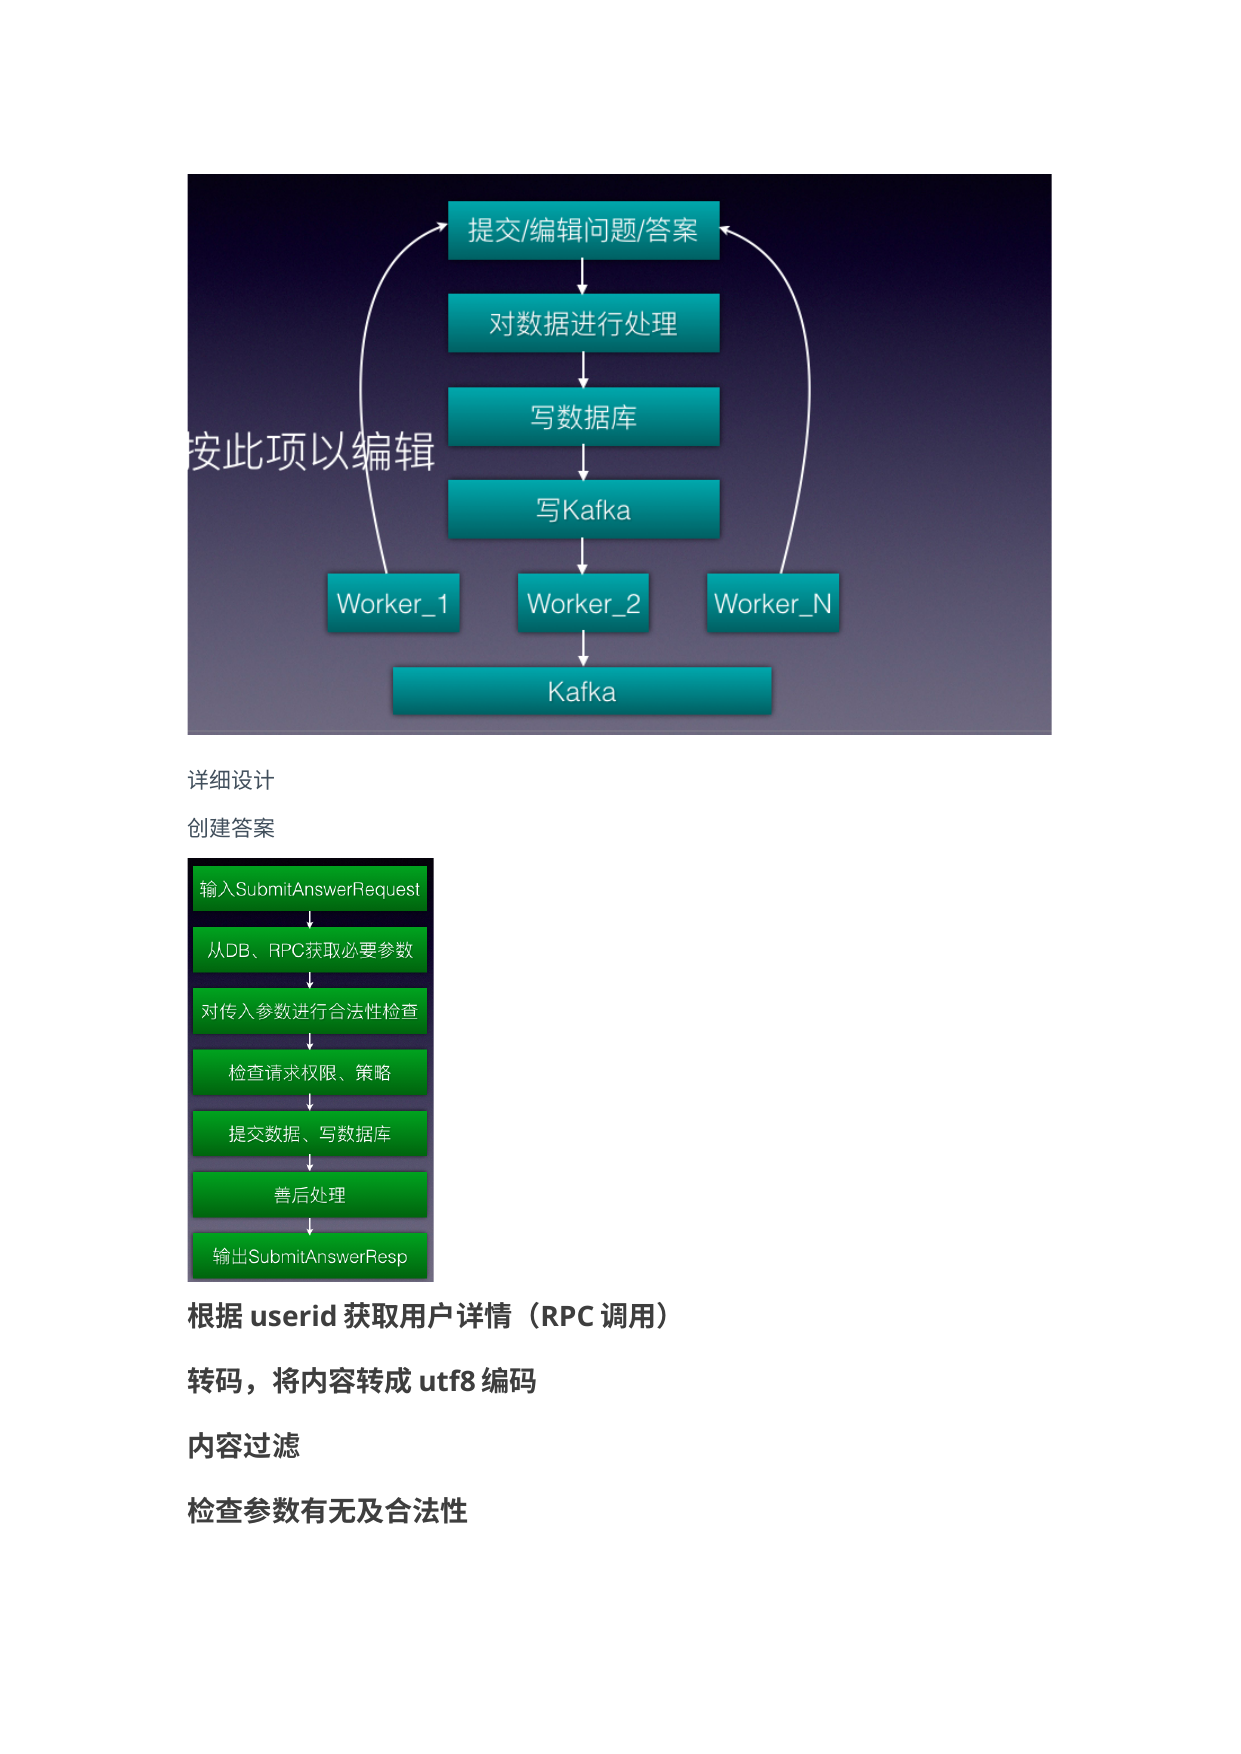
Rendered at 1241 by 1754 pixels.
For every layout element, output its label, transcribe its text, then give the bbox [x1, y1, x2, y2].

text 检查参数有无及合法性 [187, 1476, 1053, 1541]
text 转码，将内容转成utf8编码 [187, 1346, 1053, 1411]
picture [187, 858, 434, 1282]
text 根据userid获取用户详情（RPC调用） [187, 1281, 1053, 1346]
text 创建答案 [187, 811, 1053, 843]
text 内容过滤 [187, 1411, 1053, 1476]
text 详细设计 [187, 763, 1053, 795]
picture [187, 174, 1052, 735]
